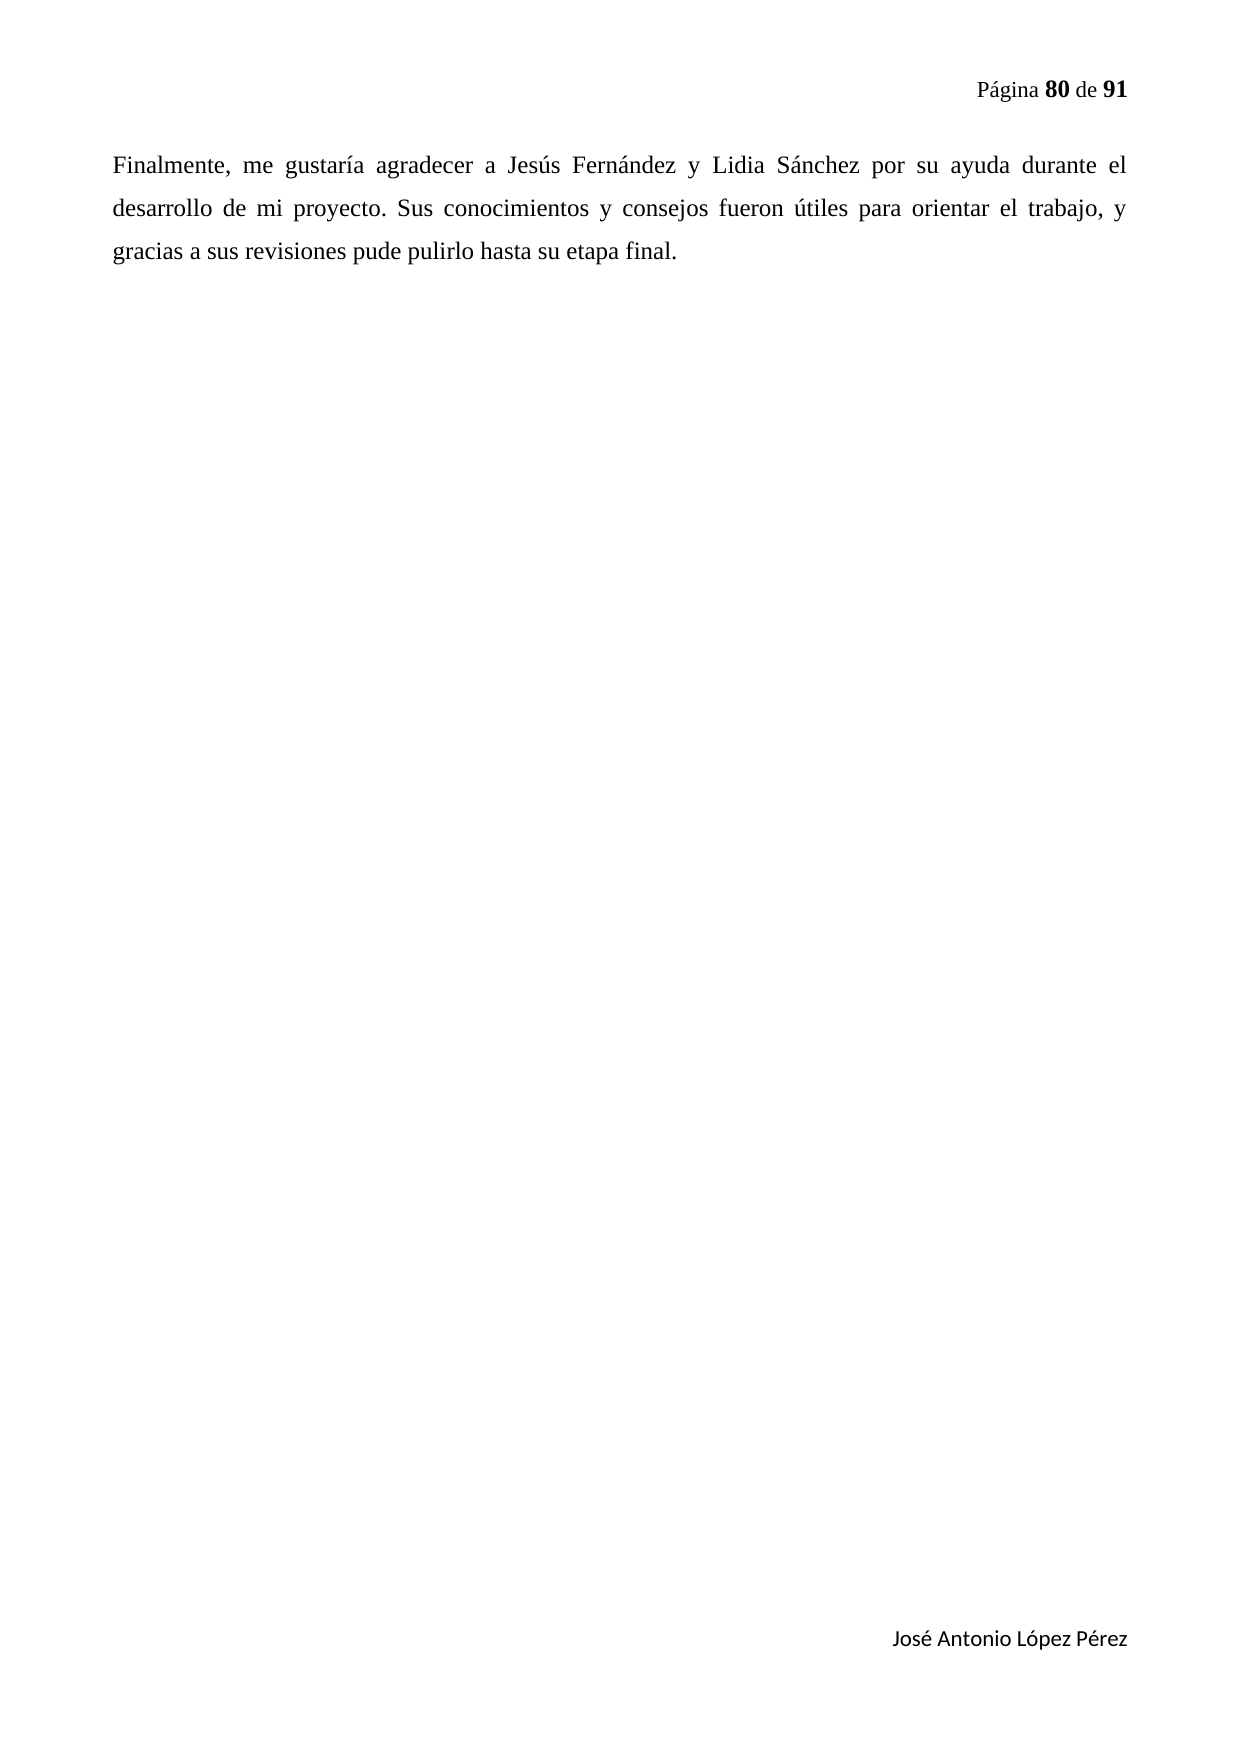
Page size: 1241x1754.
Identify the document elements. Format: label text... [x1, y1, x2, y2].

text Finalmente, me gustaría agradecer a Jesús Fernández y Lidia Sánchez por su ayuda durante el desarrollo de mi proyecto. Sus conocimientos y consejos fueron útiles para orientar el trabajo, y gracias a sus revisiones pude pulirlo hasta su etapa final. [112, 150, 1128, 265]
